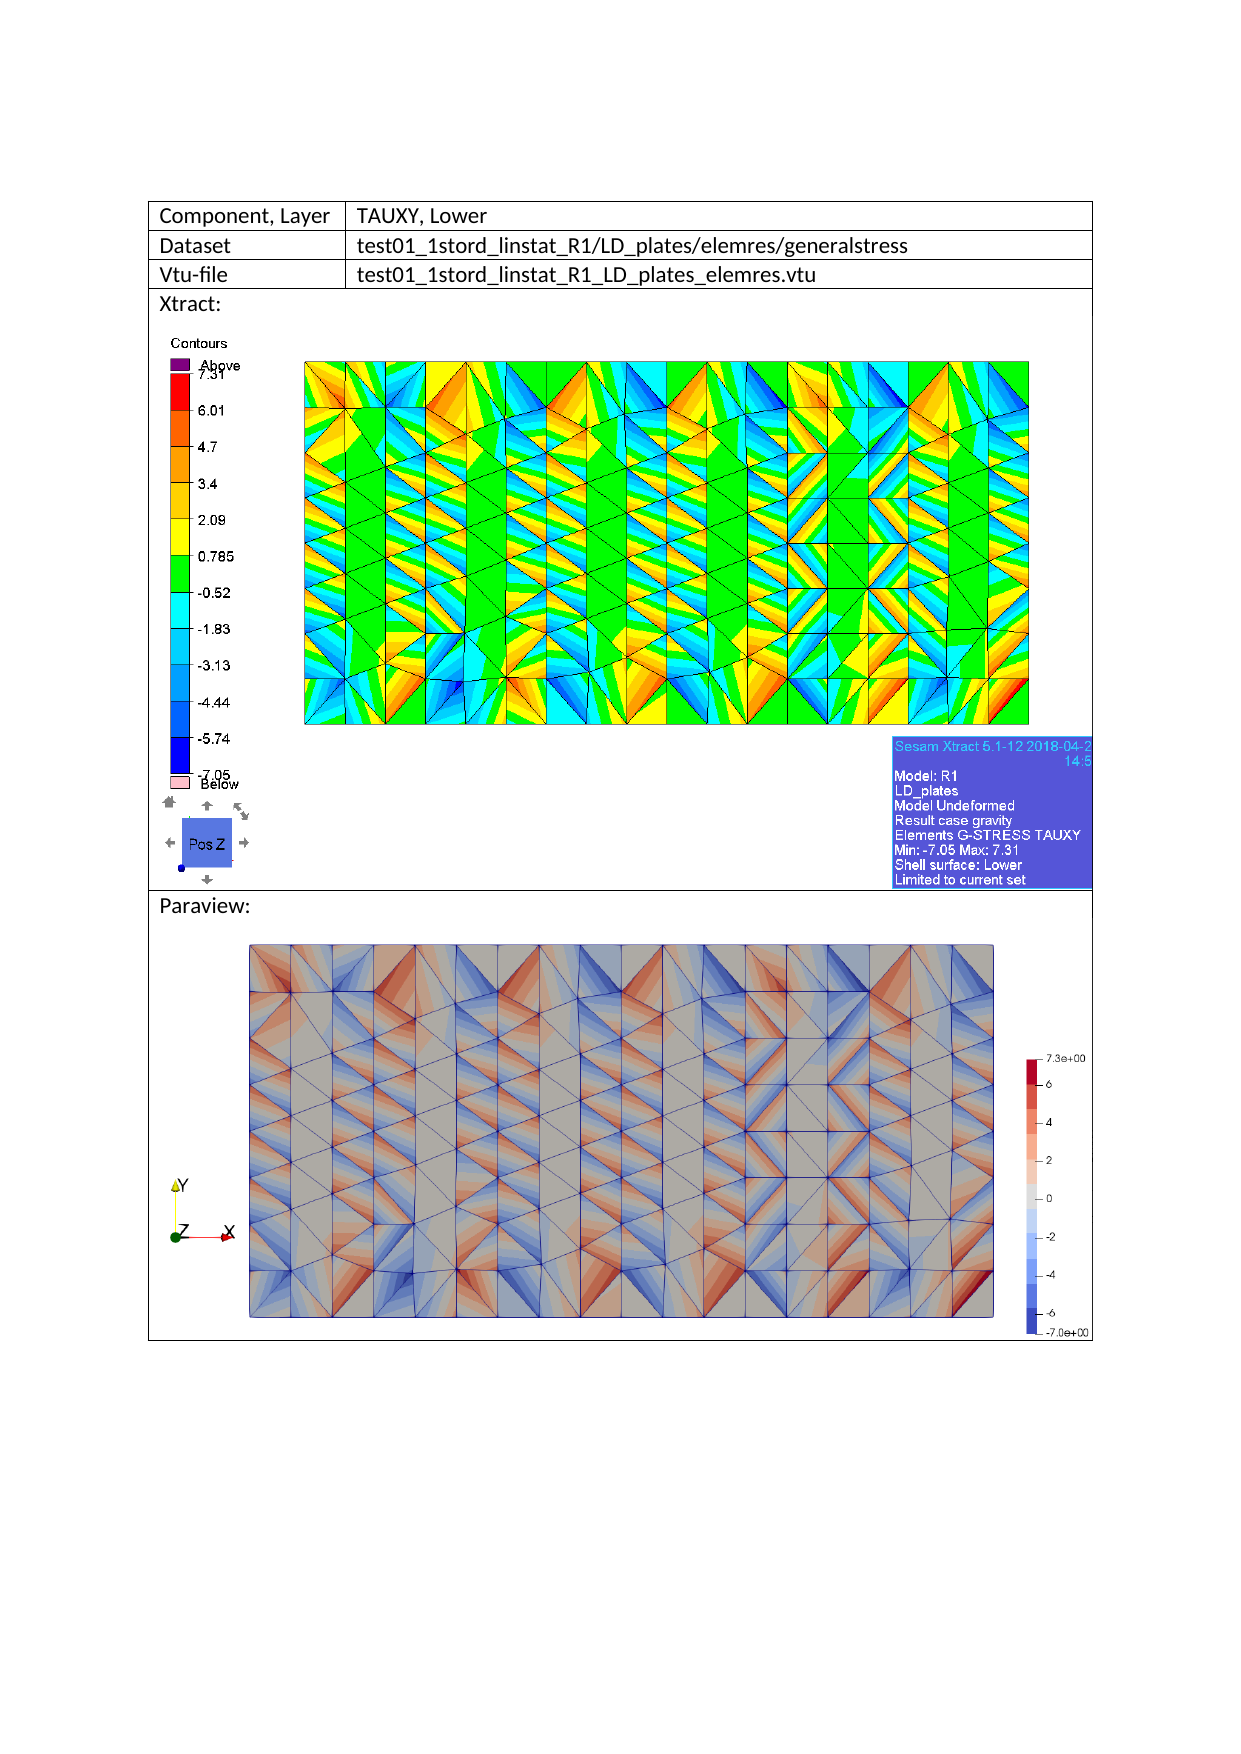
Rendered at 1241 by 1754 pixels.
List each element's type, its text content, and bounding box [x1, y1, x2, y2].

table_header TAUXY, Lower [346, 202, 1092, 230]
table_cell Dataset [149, 231, 345, 259]
table_cell Xtract: [149, 289, 1092, 890]
table_cell test01_1stord_linstat_R1_LD_plates_elemres.vtu [346, 260, 1092, 288]
table_cell Paraview: [149, 891, 1092, 1340]
table_cell Vtu-file [149, 260, 345, 288]
picture [159, 316, 1093, 890]
table_header Component, Layer [149, 202, 345, 230]
table_cell test01_1stord_linstat_R1/LD_plates/elemres/generalstress [346, 231, 1092, 259]
picture [159, 918, 1093, 1340]
